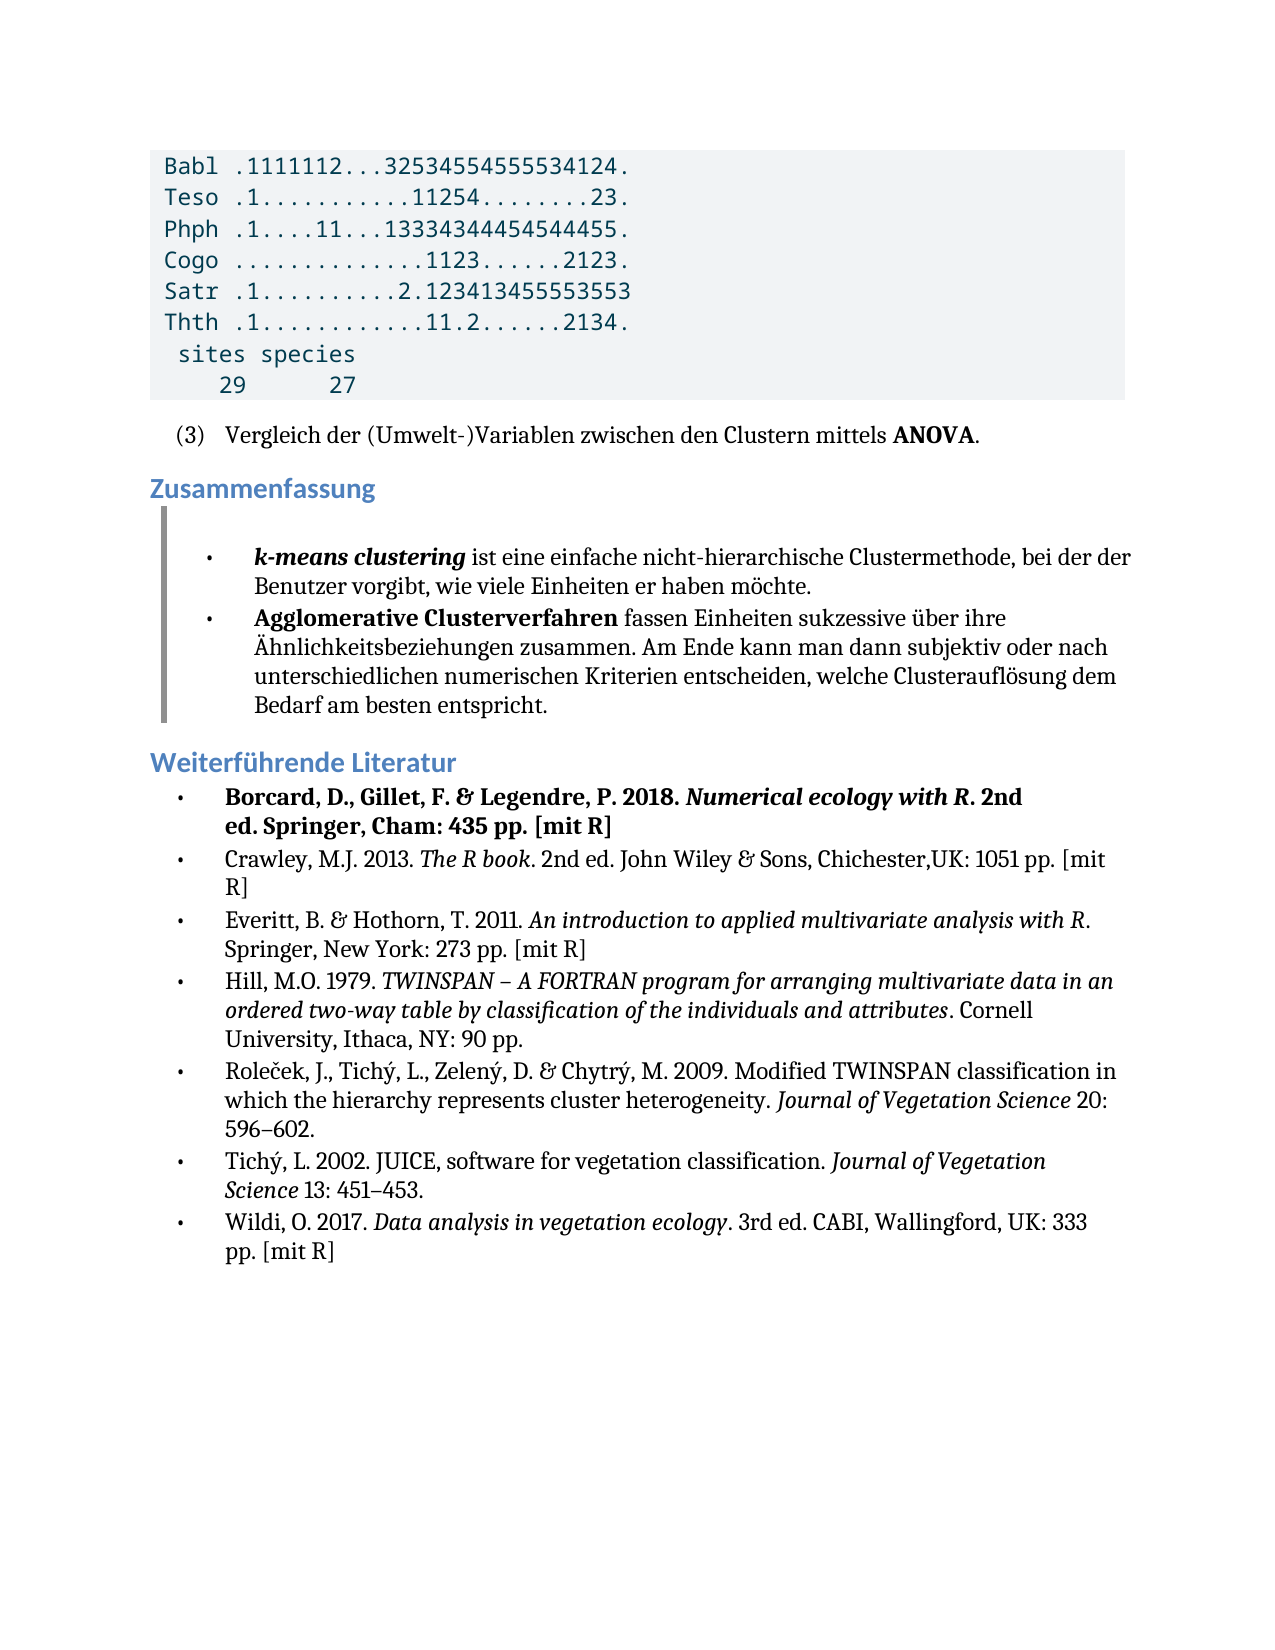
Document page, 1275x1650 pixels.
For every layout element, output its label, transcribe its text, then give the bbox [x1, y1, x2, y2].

list Borcard, D., Gillet, F. & Legendre, P. 2018. Numerical ecology with R. 2nd ed. Springer, Cham: 435 pp. [mit R] [175, 783, 1125, 841]
list Tichý, L. 2002. JUICE, software for vegetation classification. Journal of Vegetation Science 13: 451–453. [175, 1147, 1125, 1204]
list Crawley, M.J. 2013. The R book. 2nd ed. John Wiley & Sons, Chichester,UK: 1051 pp. [mit R] [175, 844, 1125, 902]
table_header k-means clustering ist eine einfache nicht-hierarchische Clustermethode, bei der der Benutzer vorgibt, wie viele Einheiten er haben möchte. Agglomerative Clusterverfahren fassen Einheiten sukzessive über ihre Ähnlichkeitsbeziehungen zusammen. Am Ende kann man dann subjektiv oder nach unterschiedlichen numerischen Kriterien entscheiden, welche Clusterauflösung dem Bedarf am besten entspricht. [167, 506, 1139, 723]
subtitle Weiterführende Literatur [150, 744, 1125, 779]
list Roleček, J., Tichý, L., Zelený, D. & Chytrý, M. 2009. Modified TWINSPAN classification in which the hierarchy represents cluster heterogeneity. Journal of Vegetation Science 20: 596–602. [175, 1057, 1125, 1143]
list Hill, M.O. 1979. TWINSPAN – A FORTRAN program for arranging multivariate data in an ordered two-way table by classification of the individuals and attributes. Cornell University, Ithaca, NY: 90 pp. [175, 967, 1125, 1053]
list Vergleich der (Umwelt-)Variablen zwischen den Clustern mittels ANOVA. [175, 421, 1125, 449]
list Wildi, O. 2017. Data analysis in vegetation ecology. 3rd ed. CABI, Wallingford, UK: 333 pp. [mit R] [175, 1208, 1125, 1266]
list Everitt, B. & Hothorn, T. 2011. An introduction to applied multivariate analysis with R. Springer, New York: 273 pp. [mit R] [175, 906, 1125, 963]
subtitle Zusammenfassung [150, 470, 1125, 506]
